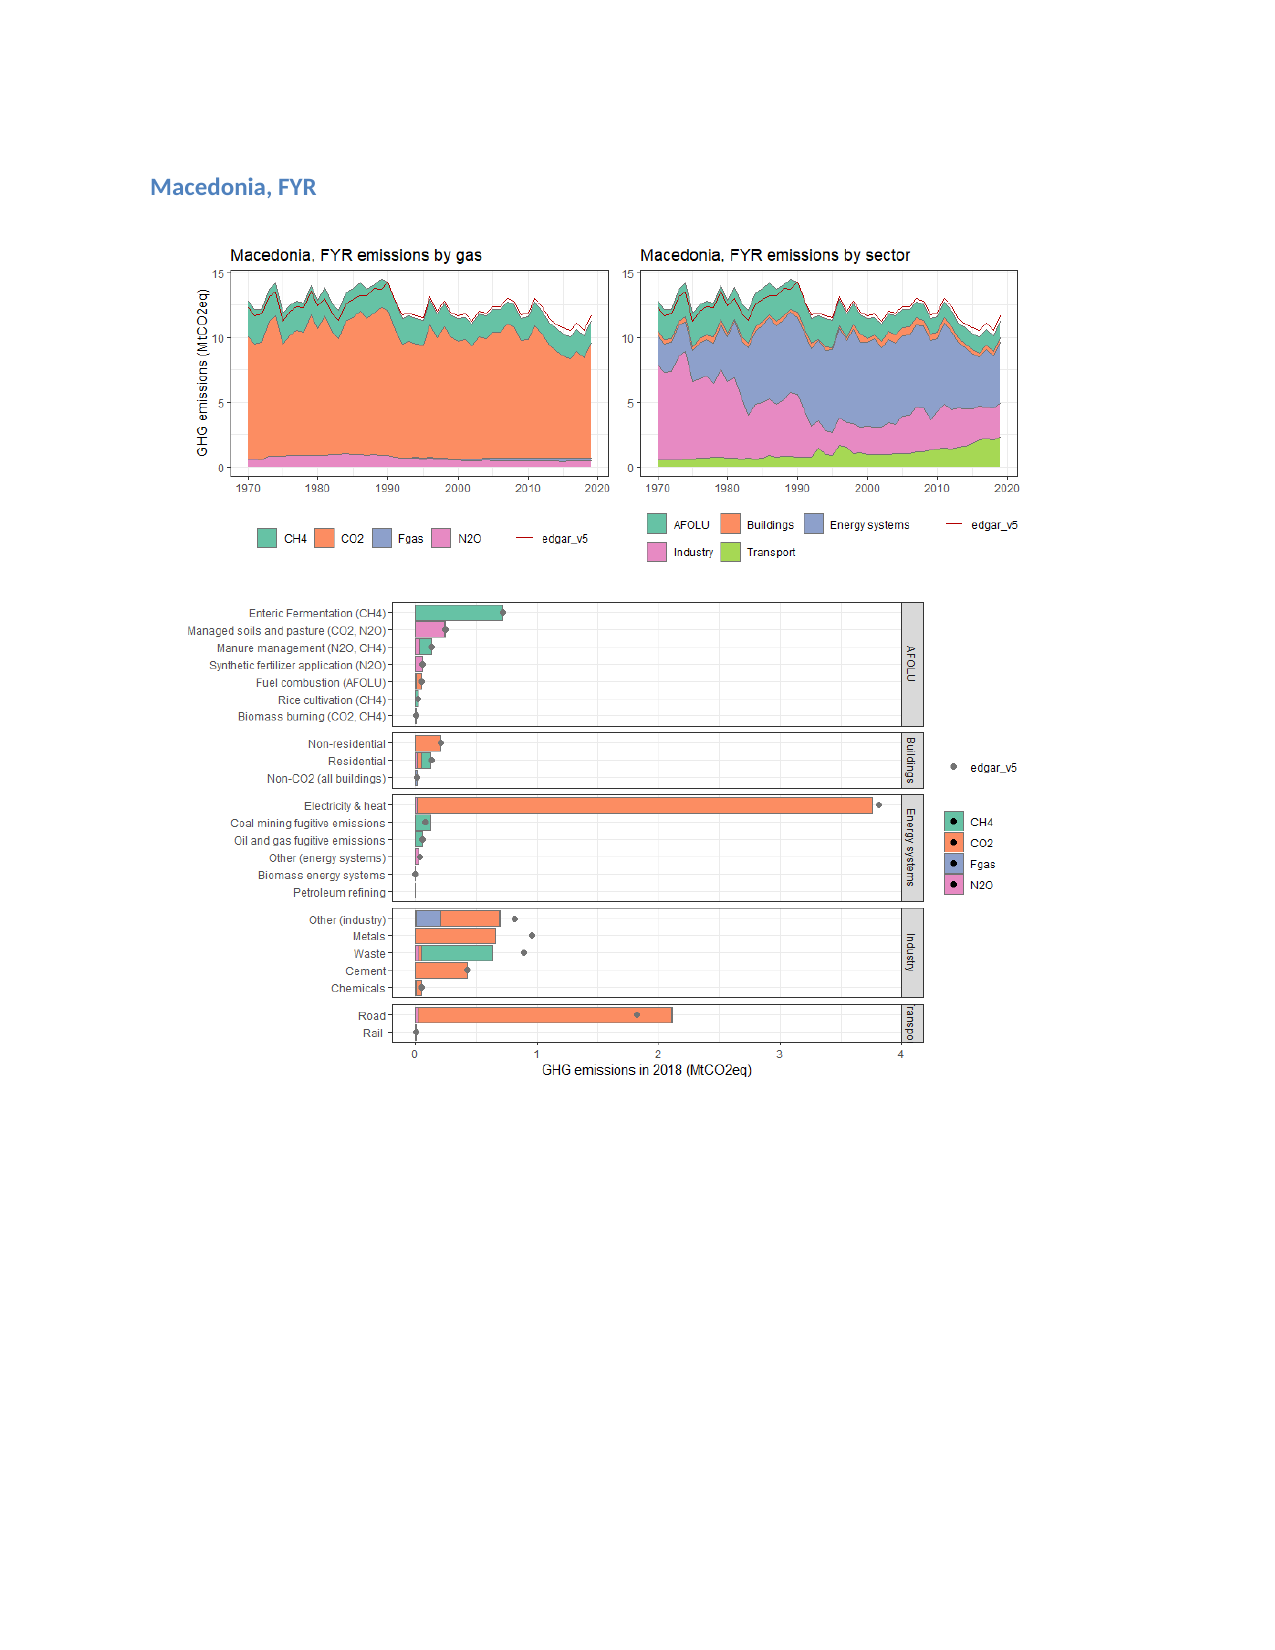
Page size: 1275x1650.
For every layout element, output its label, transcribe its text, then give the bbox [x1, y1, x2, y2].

subtitle Macedonia, FYR [150, 171, 1125, 201]
picture [168, 220, 1044, 1096]
